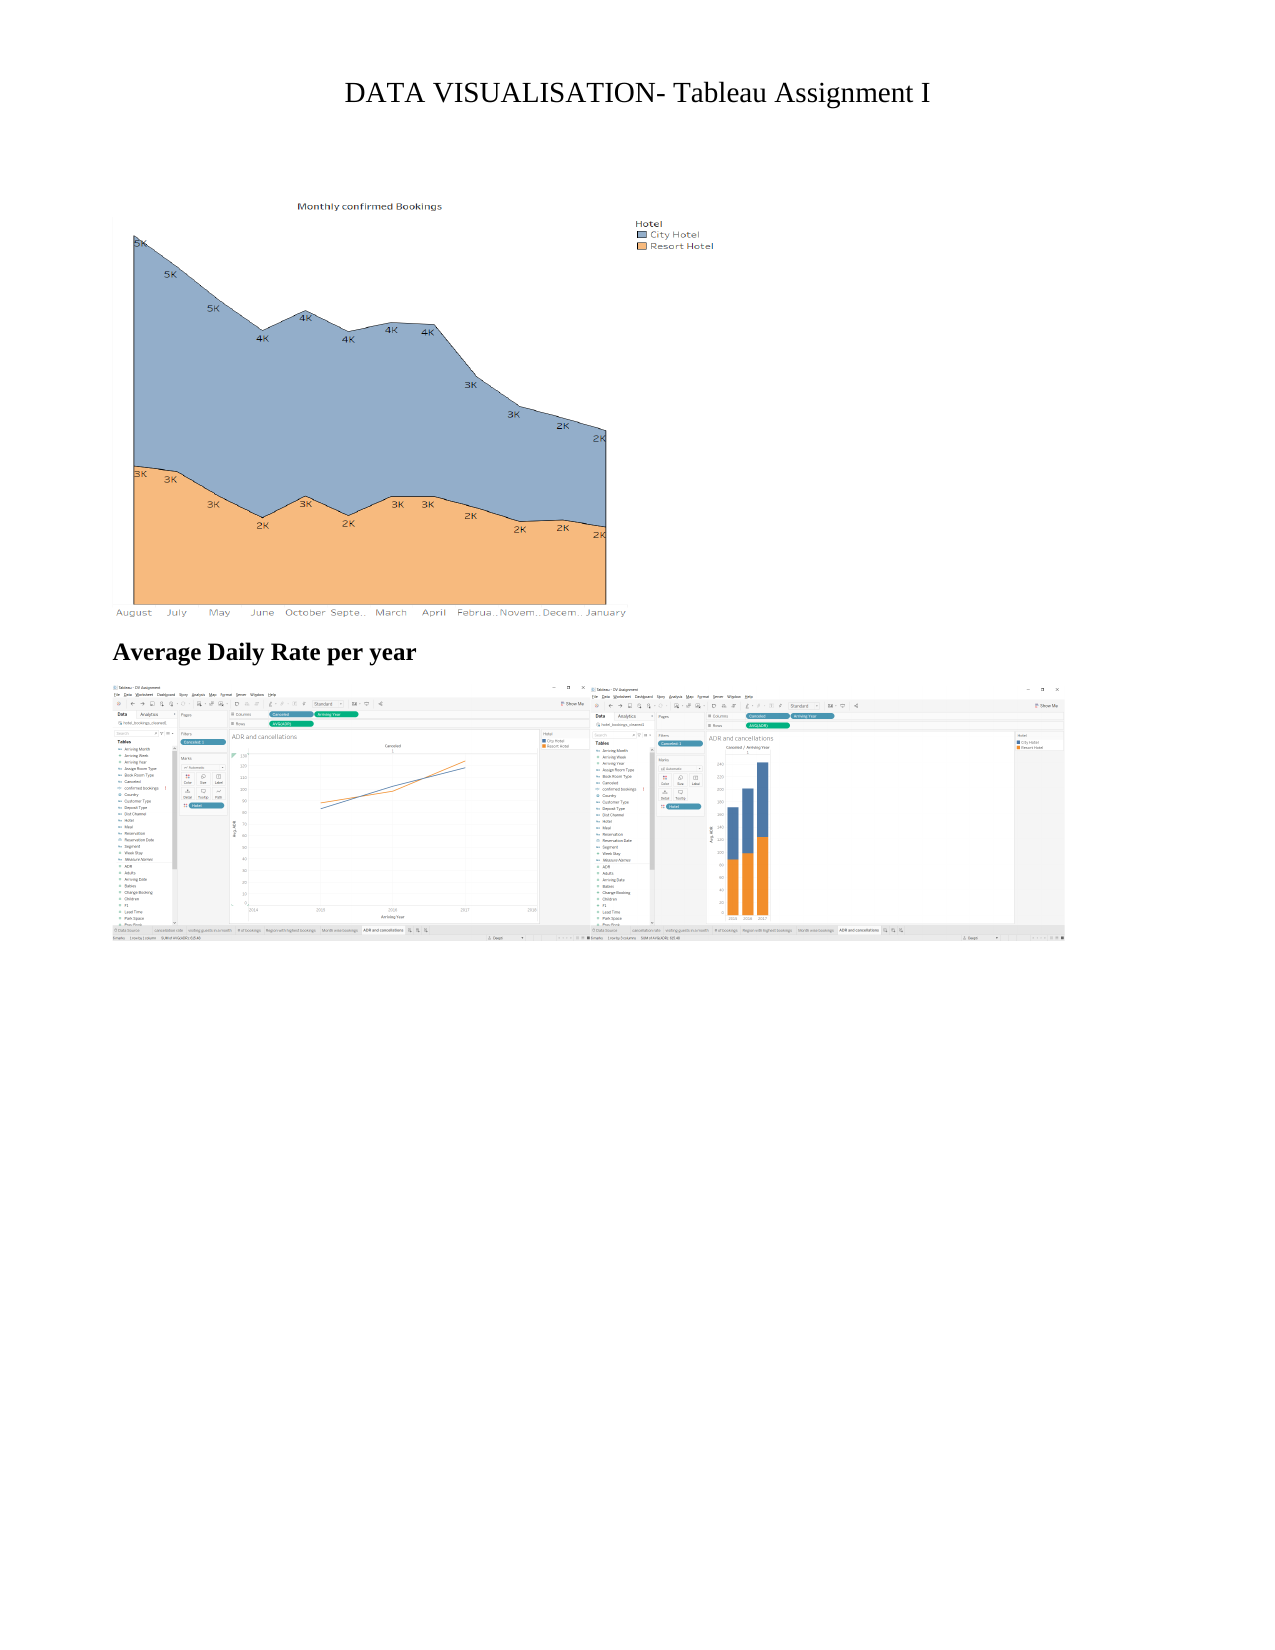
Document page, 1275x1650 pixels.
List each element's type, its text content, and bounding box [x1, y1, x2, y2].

picture [112, 197, 733, 618]
text Average Daily Rate per year [112, 637, 1125, 666]
picture [112, 684, 1065, 941]
